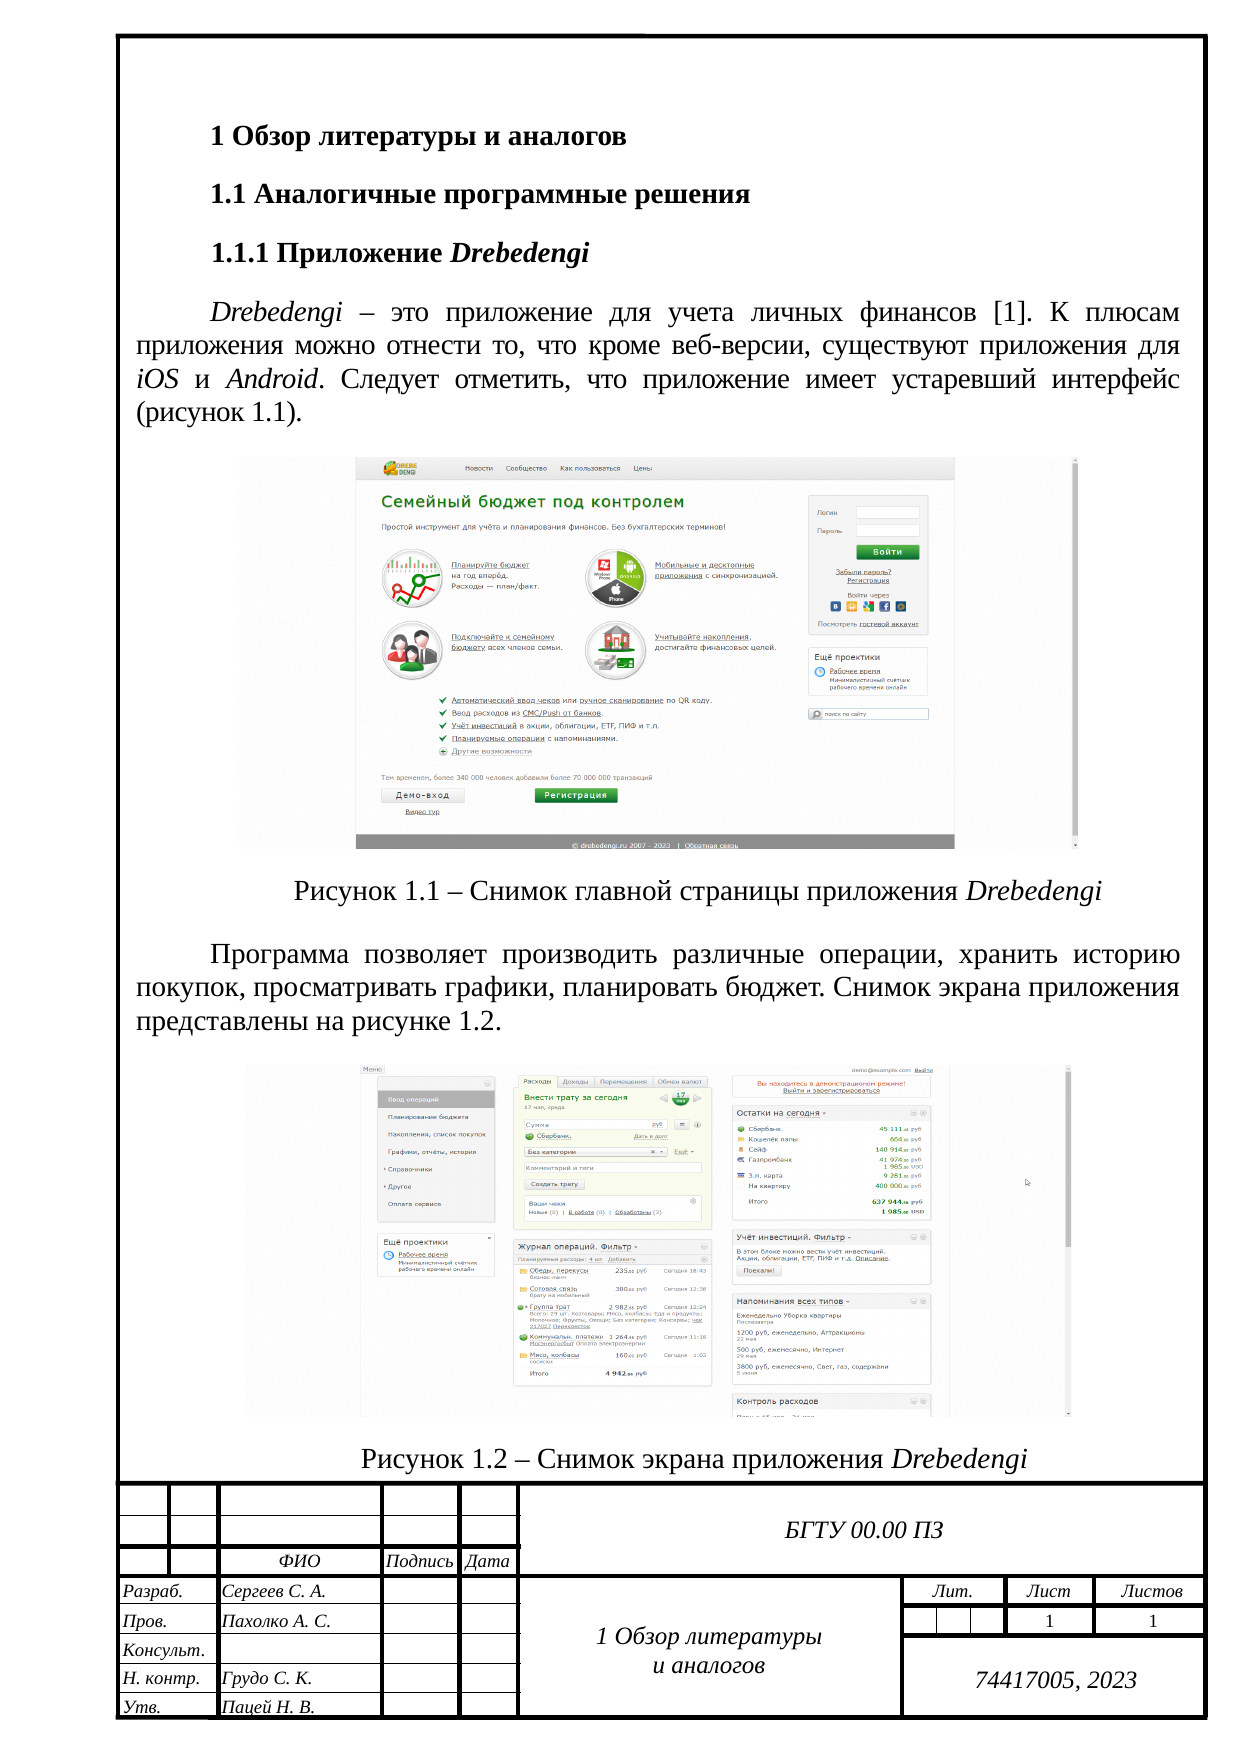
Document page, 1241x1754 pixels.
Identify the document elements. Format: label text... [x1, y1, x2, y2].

text Рисунок 1.1 – Снимок главной страницы приложения Drebedengi [136, 873, 1181, 907]
text Программа позволяет производить различные операции, хранить историю покупок, просматривать графики, планировать бюджет. Снимок экрана приложения представлены на рисунке 1.2. [136, 936, 1181, 1036]
picture [238, 457, 1079, 849]
picture [245, 1065, 1072, 1417]
text Приложение Drebedengi [211, 235, 1181, 269]
list Обзор литературы и аналогов [136, 118, 1181, 152]
text Аналогичные программные решения [136, 177, 1181, 210]
text Рисунок 1.2 – Снимок экрана приложения Drebedengi [136, 1441, 1181, 1475]
text Drebedengi – это приложение для учета личных финансов [1]. К плюсам приложения можно отнести то, что кроме веб-версии, существуют приложения для iOS и Android. Следует отметить, что приложение имеет устаревший интерфейс (рисунок 1.1). [136, 294, 1181, 428]
